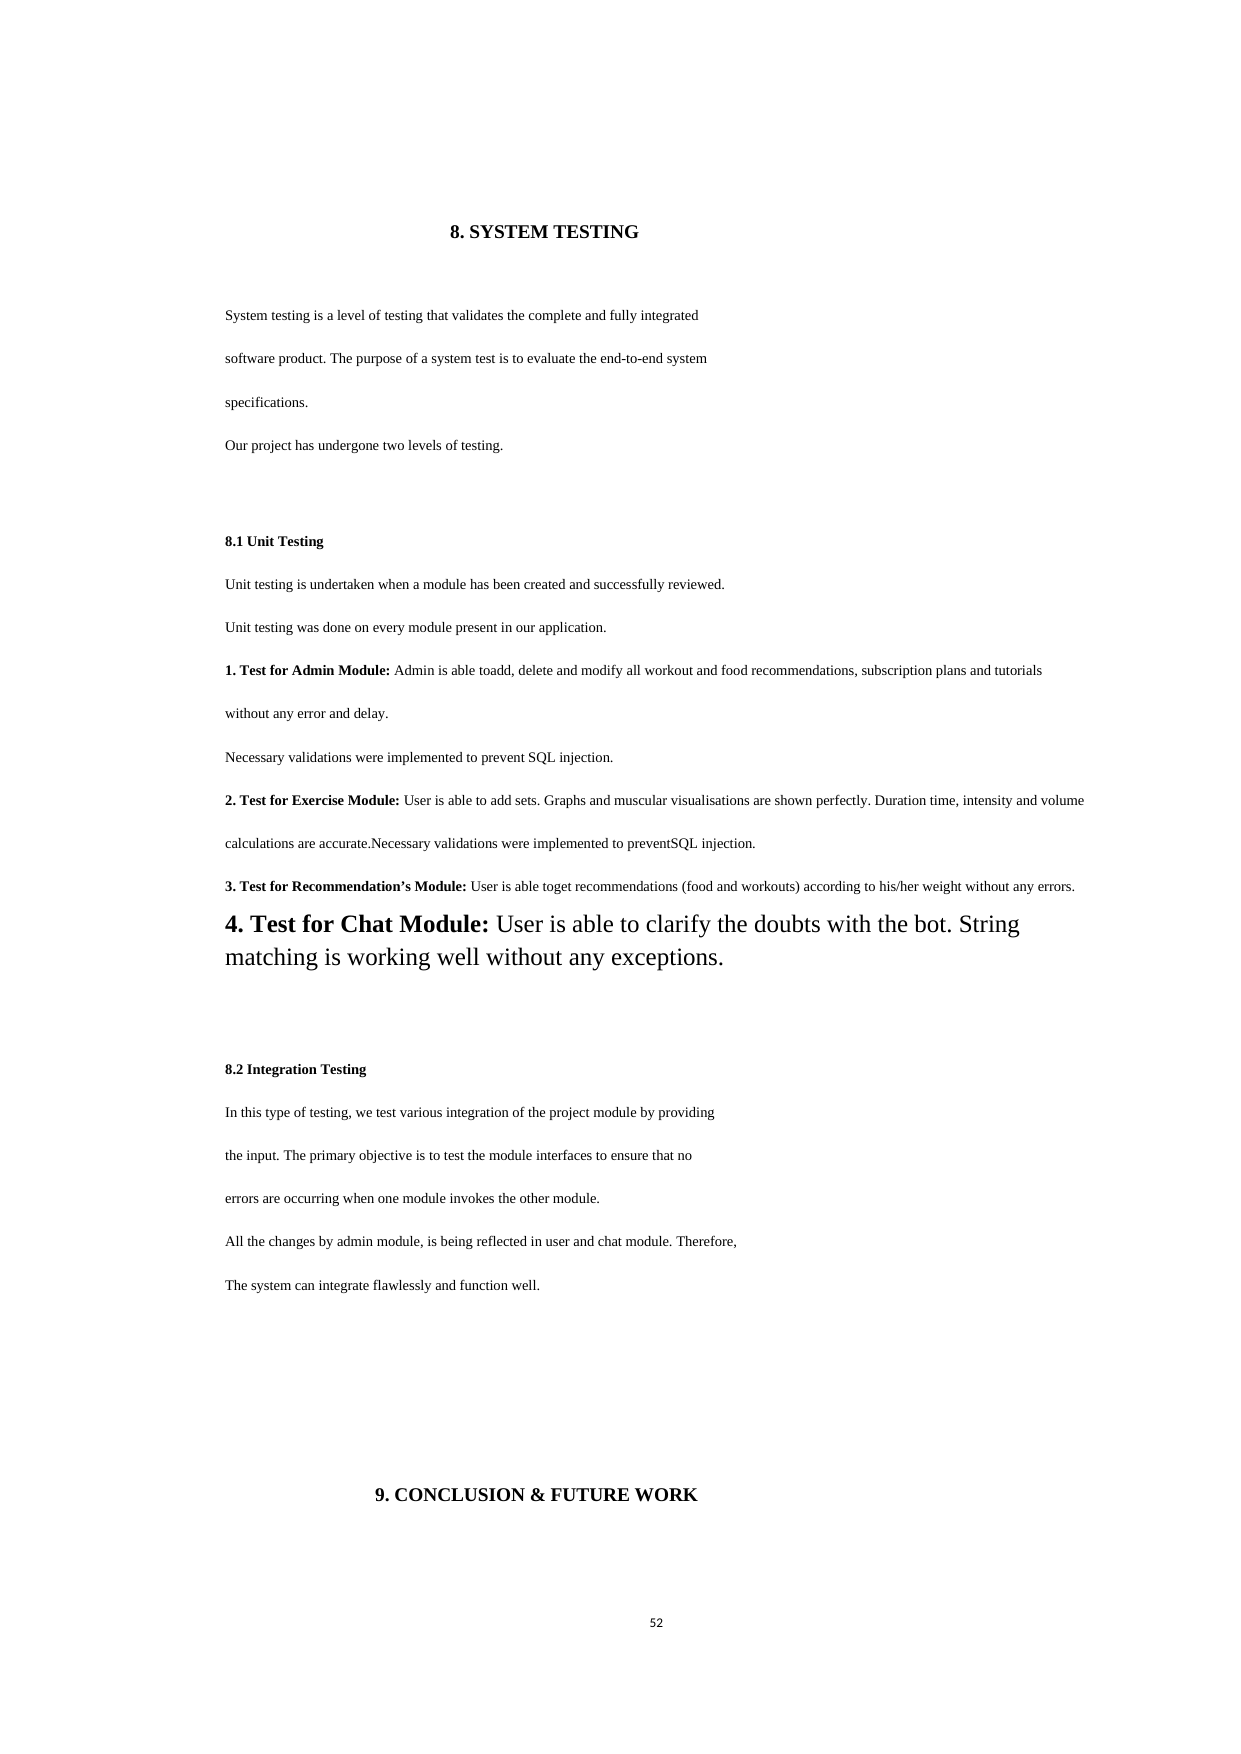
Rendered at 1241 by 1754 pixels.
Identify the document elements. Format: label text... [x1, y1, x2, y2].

text 4. Test for Chat Module: User is able to clarify the doubts with the bot. String matching is working well without any exceptions. [225, 909, 1087, 971]
text 9. CONCLUSION & FUTURE WORK [225, 1467, 1087, 1506]
text 3. Test for Recommendation’s Module: User is able toget recommendations (food and workouts) according to his/her weight without any errors. [225, 866, 1087, 894]
text Unit testing was done on every module present in our application. [225, 607, 1087, 636]
text System testing is a level of testing that validates the complete and fully integrated [225, 295, 1087, 324]
text 8.2 Integration Testing [225, 1049, 1087, 1077]
text In this type of testing, we test various integration of the project module by providing [225, 1092, 1087, 1121]
text Our project has undergone two levels of testing. [225, 424, 1087, 453]
text 8.1 Unit Testing [225, 521, 1087, 549]
text 2. Test for Exercise Module: User is able to add sets. Graphs and muscular visualisations are shown perfectly. Duration time, intensity and volume calculations are accurate.Necessary validations were implemented to preventSQL injection. [225, 779, 1087, 851]
text 8. SYSTEM TESTING [225, 204, 1087, 242]
text the input. The primary objective is to test the module interfaces to ensure that no [225, 1135, 1087, 1164]
text 1. Test for Admin Module: Admin is able toadd, delete and modify all workout and food recommendations, subscription plans and tutorials without any error and delay. [225, 650, 1087, 722]
text Necessary validations were implemented to prevent SQL injection. [225, 736, 1087, 765]
text The system can integrate flawlessly and function well. [225, 1264, 1087, 1293]
text specifications. [225, 381, 1087, 410]
text All the changes by admin module, is being reflected in user and chat module. Therefore, [225, 1221, 1087, 1250]
text errors are occurring when one module invokes the other module. [225, 1178, 1087, 1207]
text Unit testing is undertaken when a module has been created and successfully reviewed. [225, 564, 1087, 593]
text software product. The purpose of a system test is to evaluate the end-to-end system [225, 338, 1087, 367]
